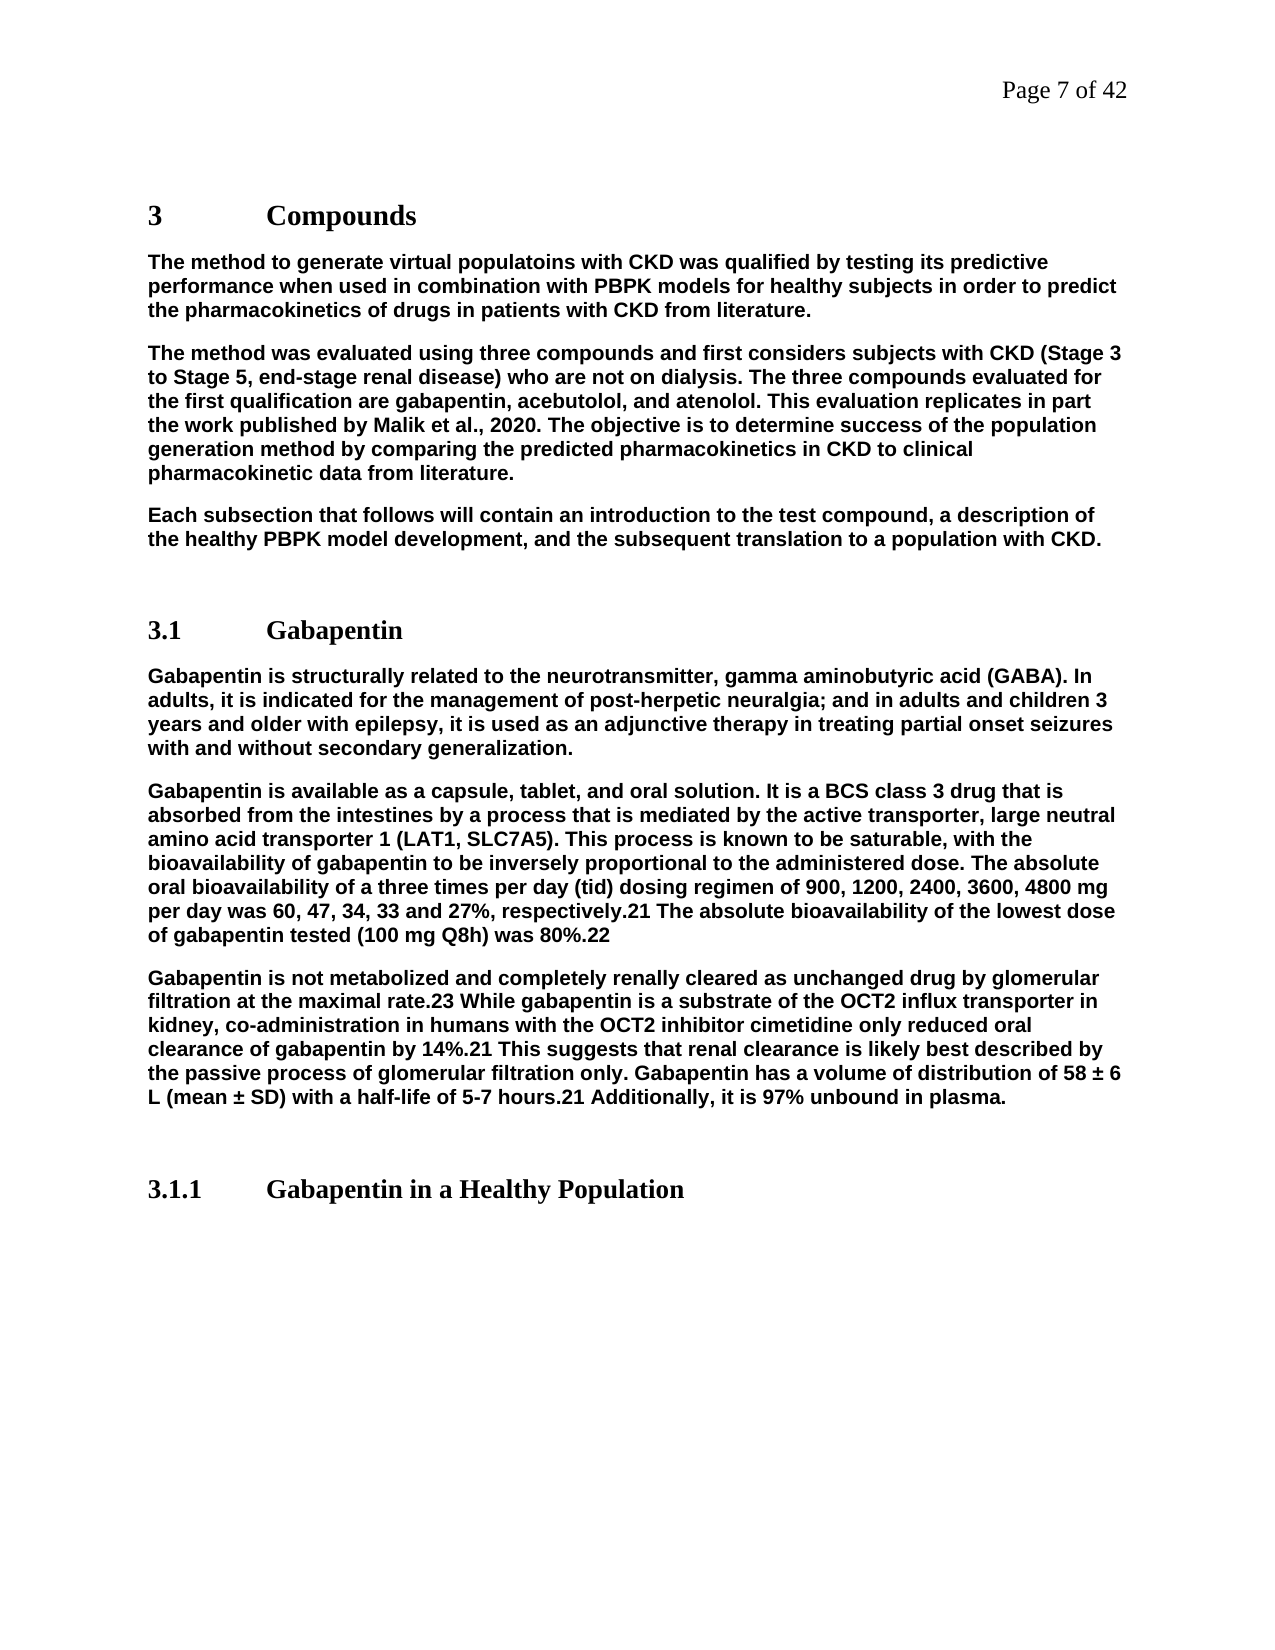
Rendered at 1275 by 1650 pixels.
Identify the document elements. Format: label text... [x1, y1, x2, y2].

text Gabapentin is structurally related to the neurotransmitter, gamma aminobutyric acid (GABA). In adults, it is indicated for the management of post-herpetic neuralgia; and in adults and children 3 years and older with epilepsy, it is used as an adjunctive therapy in treating partial onset seizures with and without secondary generalization. [148, 664, 1127, 760]
subtitle Gabapentin in a Healthy Population [148, 1173, 1127, 1204]
subtitle Compounds [148, 198, 1127, 231]
text The method to generate virtual populatoins with CKD was qualified by testing its predictive performance when used in combination with PBPK models for healthy subjects in order to predict the pharmacokinetics of drugs in patients with CKD from literature. [148, 250, 1127, 322]
text Gabapentin is not metabolized and completely renally cleared as unchanged drug by glomerular filtration at the maximal rate.23 While gabapentin is a substrate of the OCT2 influx transporter in kidney, co-administration in humans with the OCT2 inhibitor cimetidine only reduced oral clearance of gabapentin by 14%.21 This suggests that renal clearance is likely best described by the passive process of glomerular filtration only. Gabapentin has a volume of distribution of 58 ± 6 L (mean ± SD) with a half-life of 5-7 hours.21 Additionally, it is 97% unbound in plasma. [148, 965, 1127, 1109]
text The method was evaluated using three compounds and first considers subjects with CKD (Stage 3 to Stage 5, end-stage renal disease) who are not on dialysis. The three compounds evaluated for the first qualification are gabapentin, acebutolol, and atenolol. This evaluation replicates in part the work published by Malik et al., 2020. The objective is to determine success of the population generation method by comparing the predicted pharmacokinetics in CKD to clinical pharmacokinetic data from literature. [148, 341, 1127, 484]
text Each subsection that follows will contain an introduction to the test compound, a description of the healthy PBPK model development, and the subsequent translation to a population with CKD. [148, 503, 1127, 551]
subtitle Gabapentin [148, 614, 1127, 646]
text Gabapentin is available as a capsule, tablet, and oral solution. It is a BCS class 3 drug that is absorbed from the intestines by a process that is mediated by the active transporter, large neutral amino acid transporter 1 (LAT1, SLC7A5). This process is known to be saturable, with the bioavailability of gabapentin to be inversely proportional to the administered dose. The absolute oral bioavailability of a three times per day (tid) dosing regimen of 900, 1200, 2400, 3600, 4800 mg per day was 60, 47, 34, 33 and 27%, respectively.21 The absolute bioavailability of the lowest dose of gabapentin tested (100 mg Q8h) was 80%.22 [148, 779, 1127, 947]
